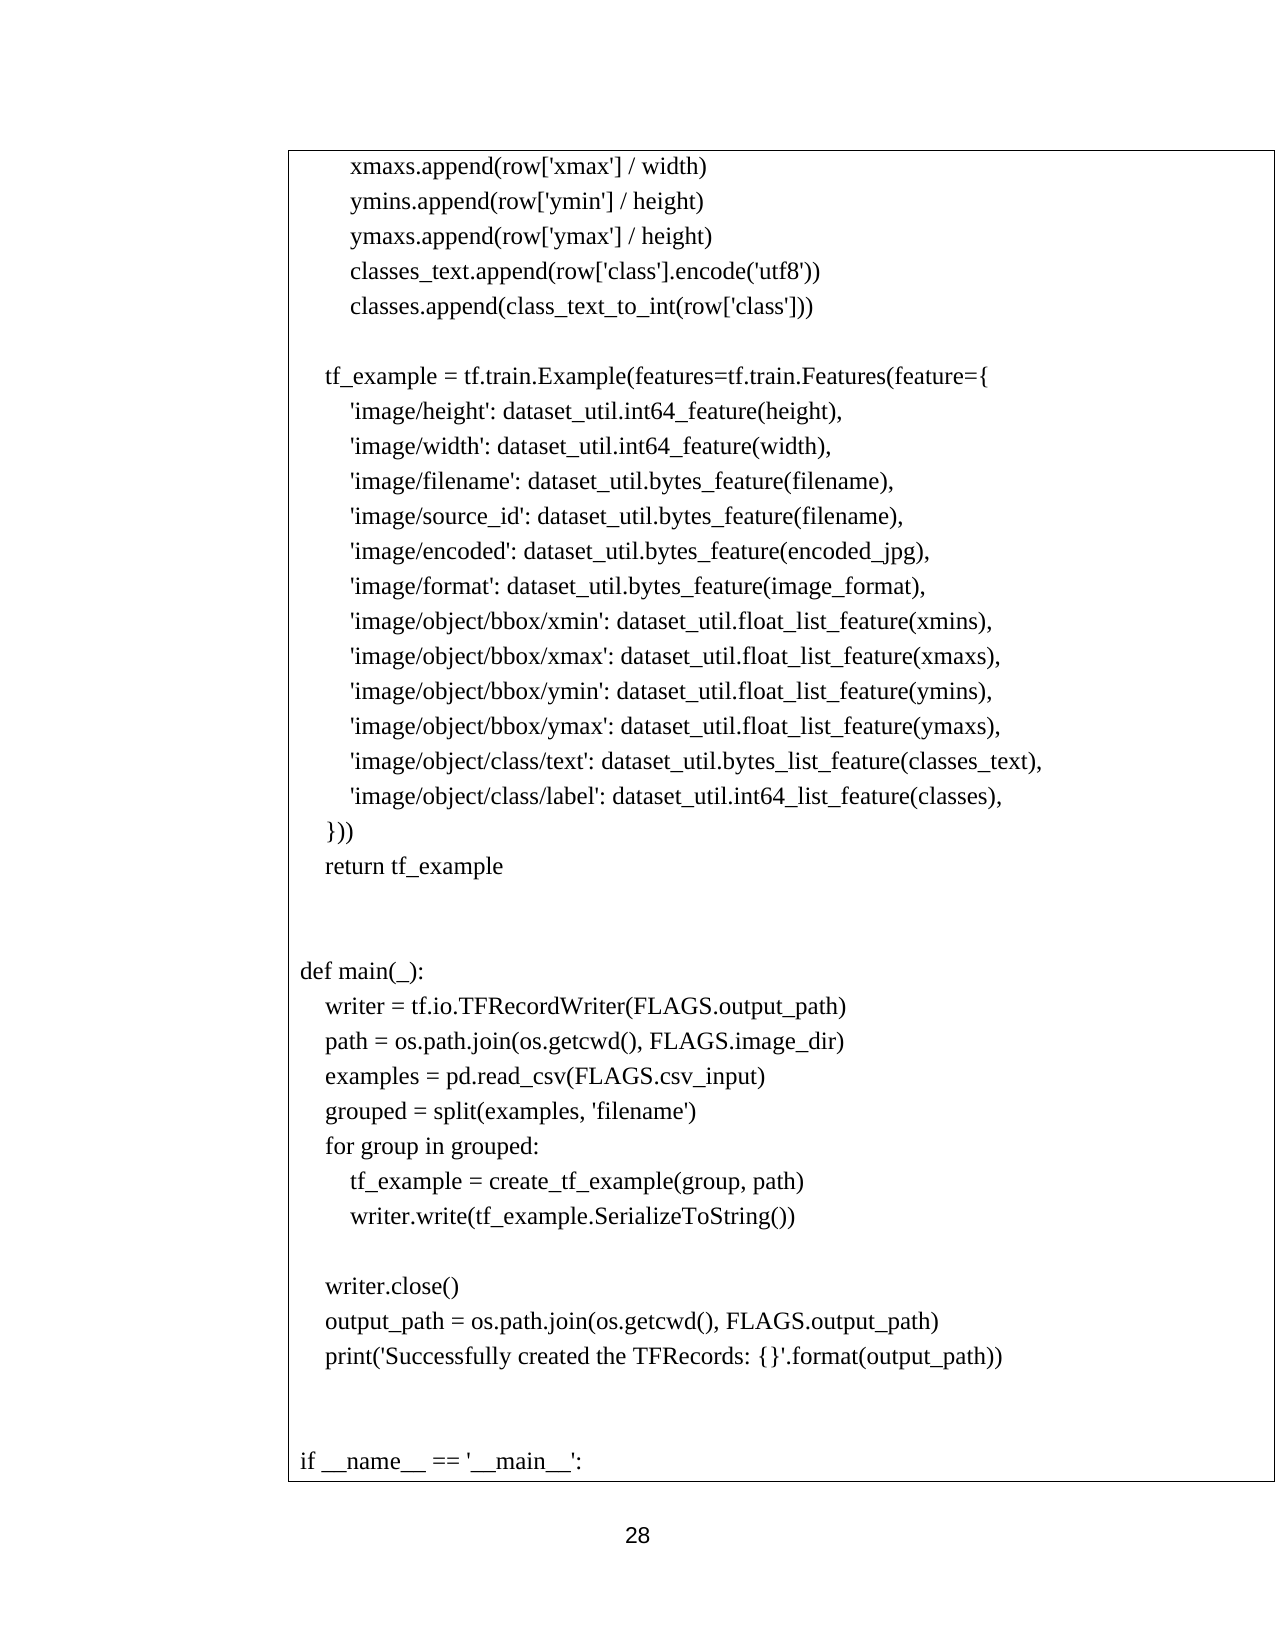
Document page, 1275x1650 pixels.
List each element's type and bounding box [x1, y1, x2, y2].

table_header [289, 151, 1274, 1481]
